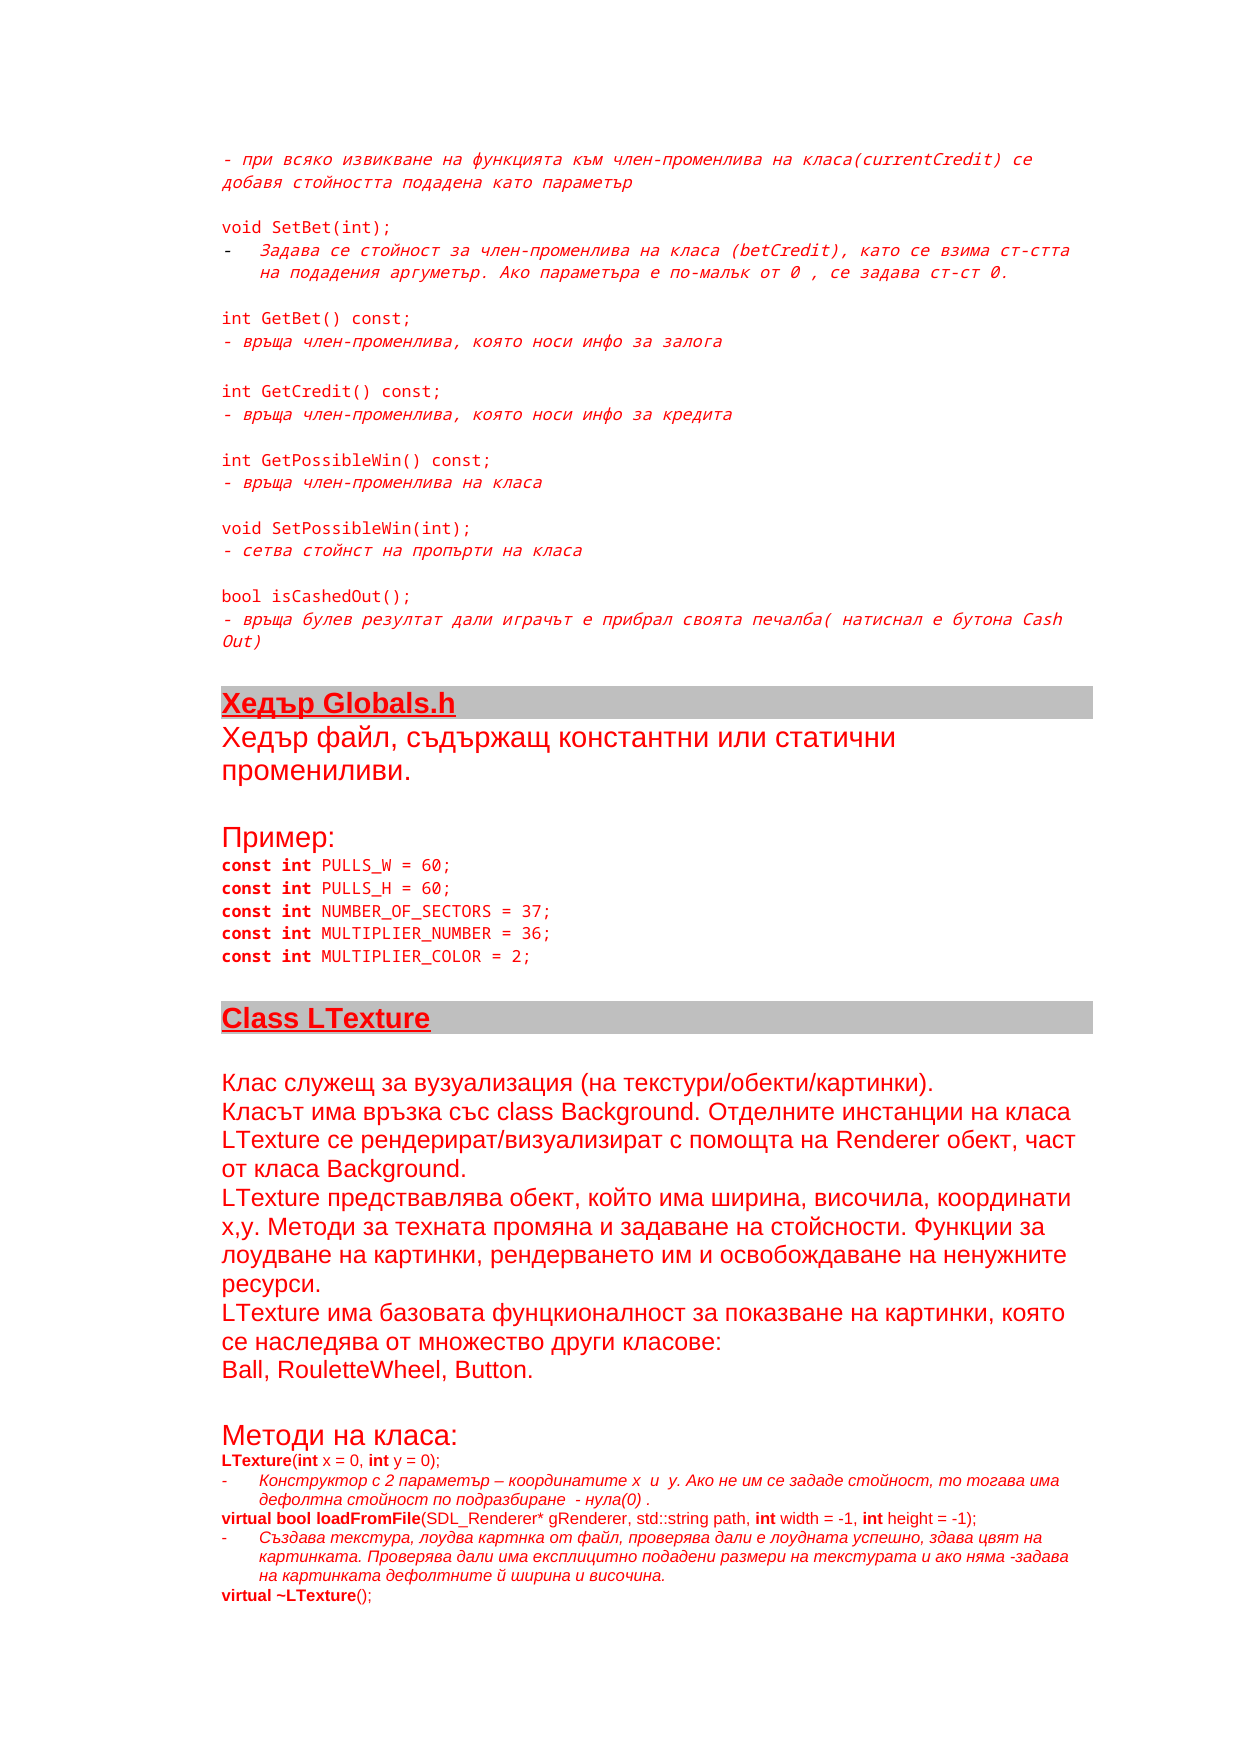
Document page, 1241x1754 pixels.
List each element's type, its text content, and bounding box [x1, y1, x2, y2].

list Задава се стойност за член-променлива на класа (betCredit), като се взима ст-стта на подадения аргуметър. Ако параметъра е по-малък от 0 , се задава ст-ст 0. [221, 238, 1093, 284]
text virtual ~LTexture(); [148, 1585, 1093, 1604]
text bool isCashedOut(); [221, 584, 1093, 607]
text Методи на класа: [221, 1418, 1093, 1451]
list Създава текстура, лоудва картнка от файл, проверява дали е лоудната успешно, здава цвят на картинката. Проверява дали има експлицитно подадени размери на текстурата и ако няма -задава на картинката дефолтните й ширина и височина. [221, 1528, 1093, 1585]
text virtual bool loadFromFile(SDL_Renderer* gRenderer, std::string path, int width = -1, int height = -1); [148, 1509, 1093, 1528]
text const int NUMBER_OF_SECTORS = 37; [221, 899, 1093, 922]
text Клас служещ за вузуализация (на текстури/обекти/картинки). [221, 1068, 1093, 1097]
text void SetBet(int); [148, 216, 1093, 238]
text const int PULLS_H = 60; [221, 876, 1093, 899]
text - връща член-променлива, която носи инфо за кредита [148, 403, 1093, 425]
text int GetCredit() const; [148, 380, 1093, 403]
text int GetBet() const; [148, 307, 1093, 329]
text Ball, RouletteWheel, Button. [221, 1355, 1093, 1384]
text const int MULTIPLIER_COLOR = 2; [221, 944, 1093, 967]
text - сетва стойнст на пропърти на класа [221, 539, 1093, 562]
text void SetPossibleWin(int); [148, 516, 1093, 539]
text LTexture има базовата фунцкионалност за показване на картинки, която се наследява от множество други класове: [221, 1298, 1093, 1355]
text - връща член-променлива на класа [221, 471, 1093, 493]
text - връща булев резултат дали играчът е прибрал своята печалба( натиснал е бутона Cash Out) [221, 607, 1093, 652]
text - връща член-променлива, която носи инфо за залога [148, 329, 1093, 352]
list Конструктор с 2 параметър – координатите x и y. Ако не им се зададе стойност, то тогава има дефолтна стойност по подразбиране - нула(0) . [221, 1470, 1093, 1509]
text int GetPossibleWin() const; [148, 448, 1093, 471]
text Class LTexture [221, 1001, 1093, 1034]
text Пример: [221, 820, 1093, 854]
text const int PULLS_W = 60; [221, 854, 1093, 876]
text Хедър Globals.h [221, 686, 1093, 719]
text const int MULTIPLIER_NUMBER = 36; [221, 922, 1093, 944]
text Класът има връзка със class Background. Отделните инстанции на класа LTexture се рендерират/визуализират с помощта на Renderer обект, част от класа Background. [221, 1097, 1093, 1183]
text - при всяко извикване на функцията към член-променлива на класа(currentCredit) се добавя стойността подадена като параметър [221, 148, 1093, 193]
text LTexture(int x = 0, int y = 0); [148, 1451, 1093, 1470]
text Хедър файл, съдържащ константни или статични промениливи. [221, 719, 1093, 787]
text LTexture предствавлява обект, който има ширина, височила, координати x,y. Методи за техната промяна и задаване на стойсности. Функции за лоудване на картинки, рендерването им и освобождаване на ненужните ресурси. [221, 1183, 1093, 1298]
